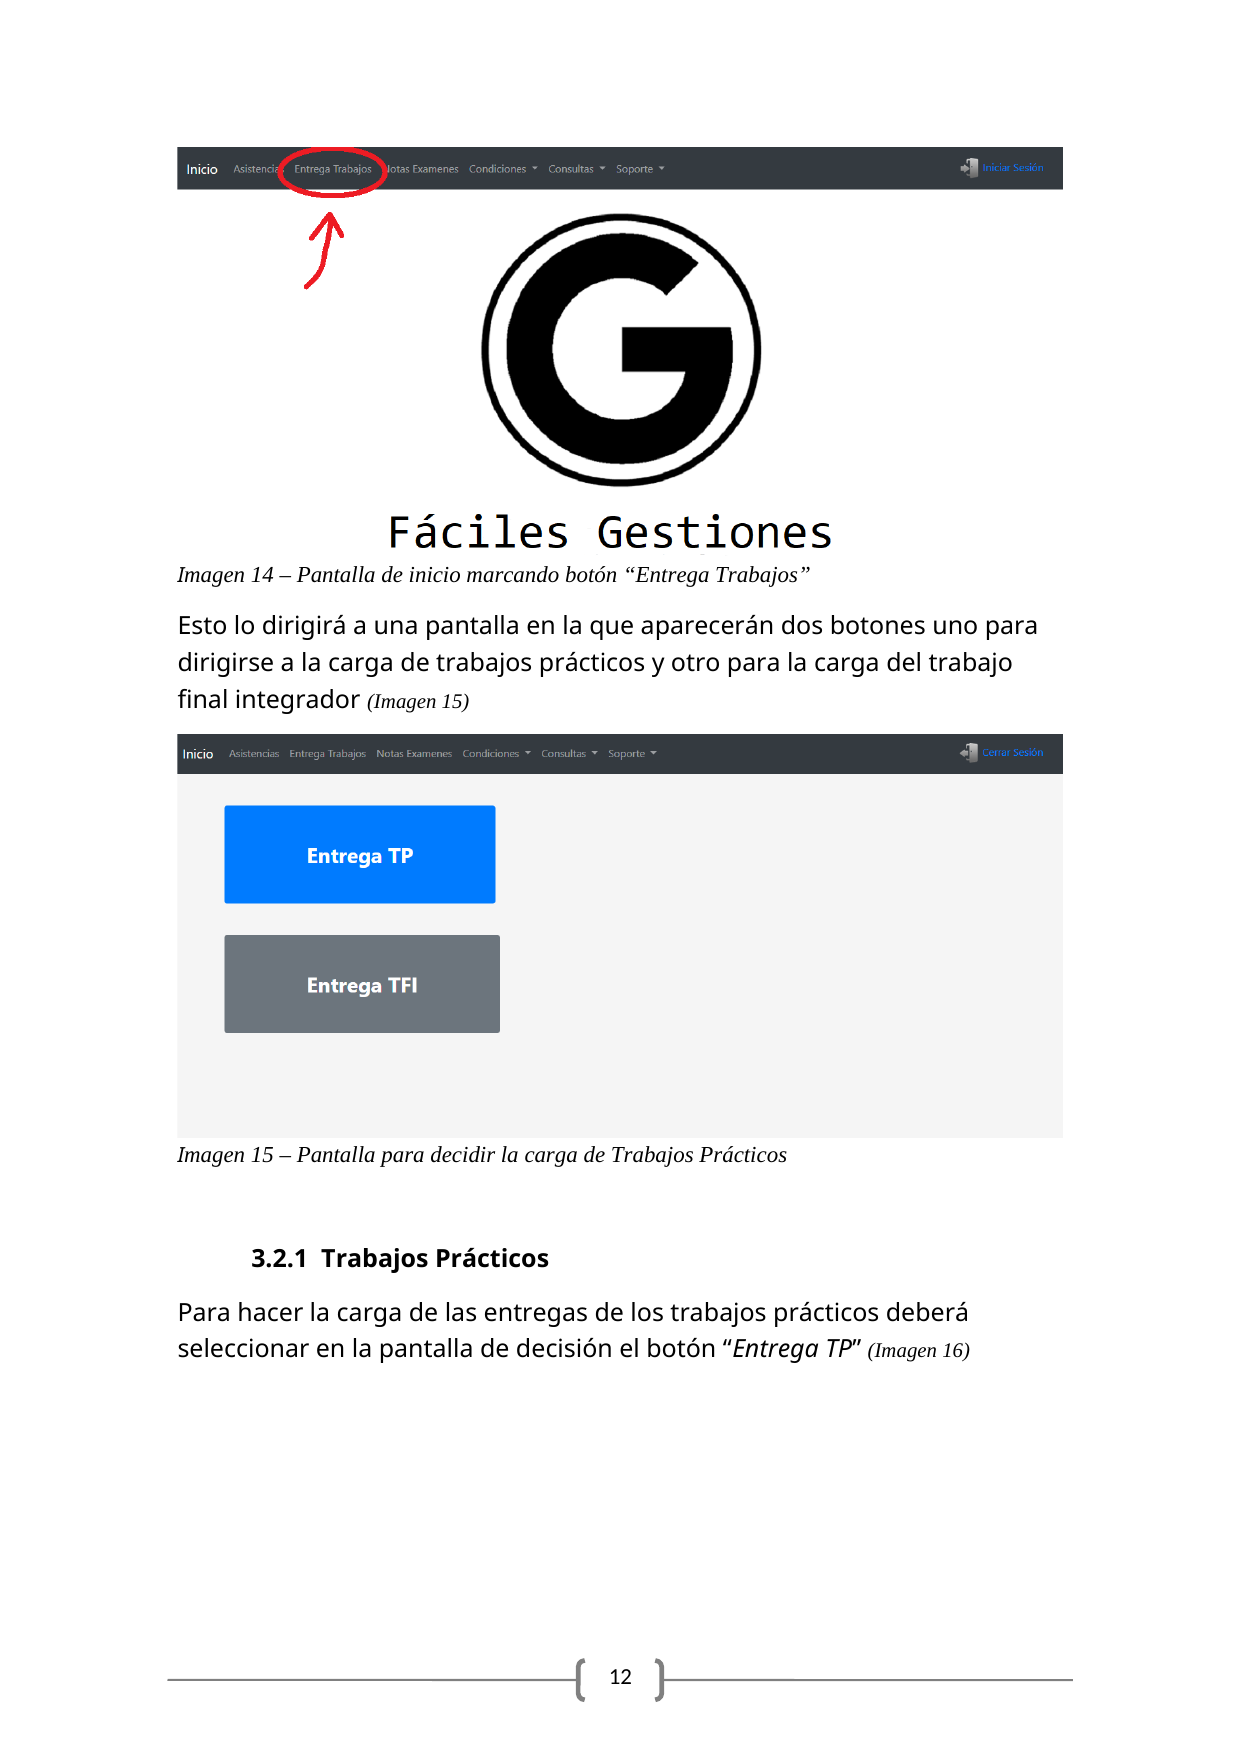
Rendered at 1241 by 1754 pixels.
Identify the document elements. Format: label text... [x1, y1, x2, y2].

text Para hacer la carga de las entregas de los trabajos prácticos deberá seleccionar en la pantalla de decisión el botón “Entrega TP” (Imagen 16) [177, 1294, 1063, 1365]
picture [177, 147, 1063, 559]
text 3.2.1 Trabajos Prácticos [177, 1241, 1063, 1275]
picture [177, 734, 1063, 1138]
text Para hacer la carga de las entregas de los trabajos prácticos y el trabajo final integrador deberá dirigirse a la barra de menú y cliquear “Entrega Trabajos” (Imagen 14) Imagen 14 – Pantalla de inicio marcando botón “Entrega Trabajos” [177, 559, 1063, 589]
text Imagen 15 – Pantalla para decidir la carga de Trabajos Prácticos [177, 1138, 1063, 1168]
text Esto lo dirigirá a una pantalla en la que aparecerán dos botones uno para dirigirse a la carga de trabajos prácticos y otro para la carga del trabajo final integrador (Imagen 15) [177, 608, 1063, 715]
